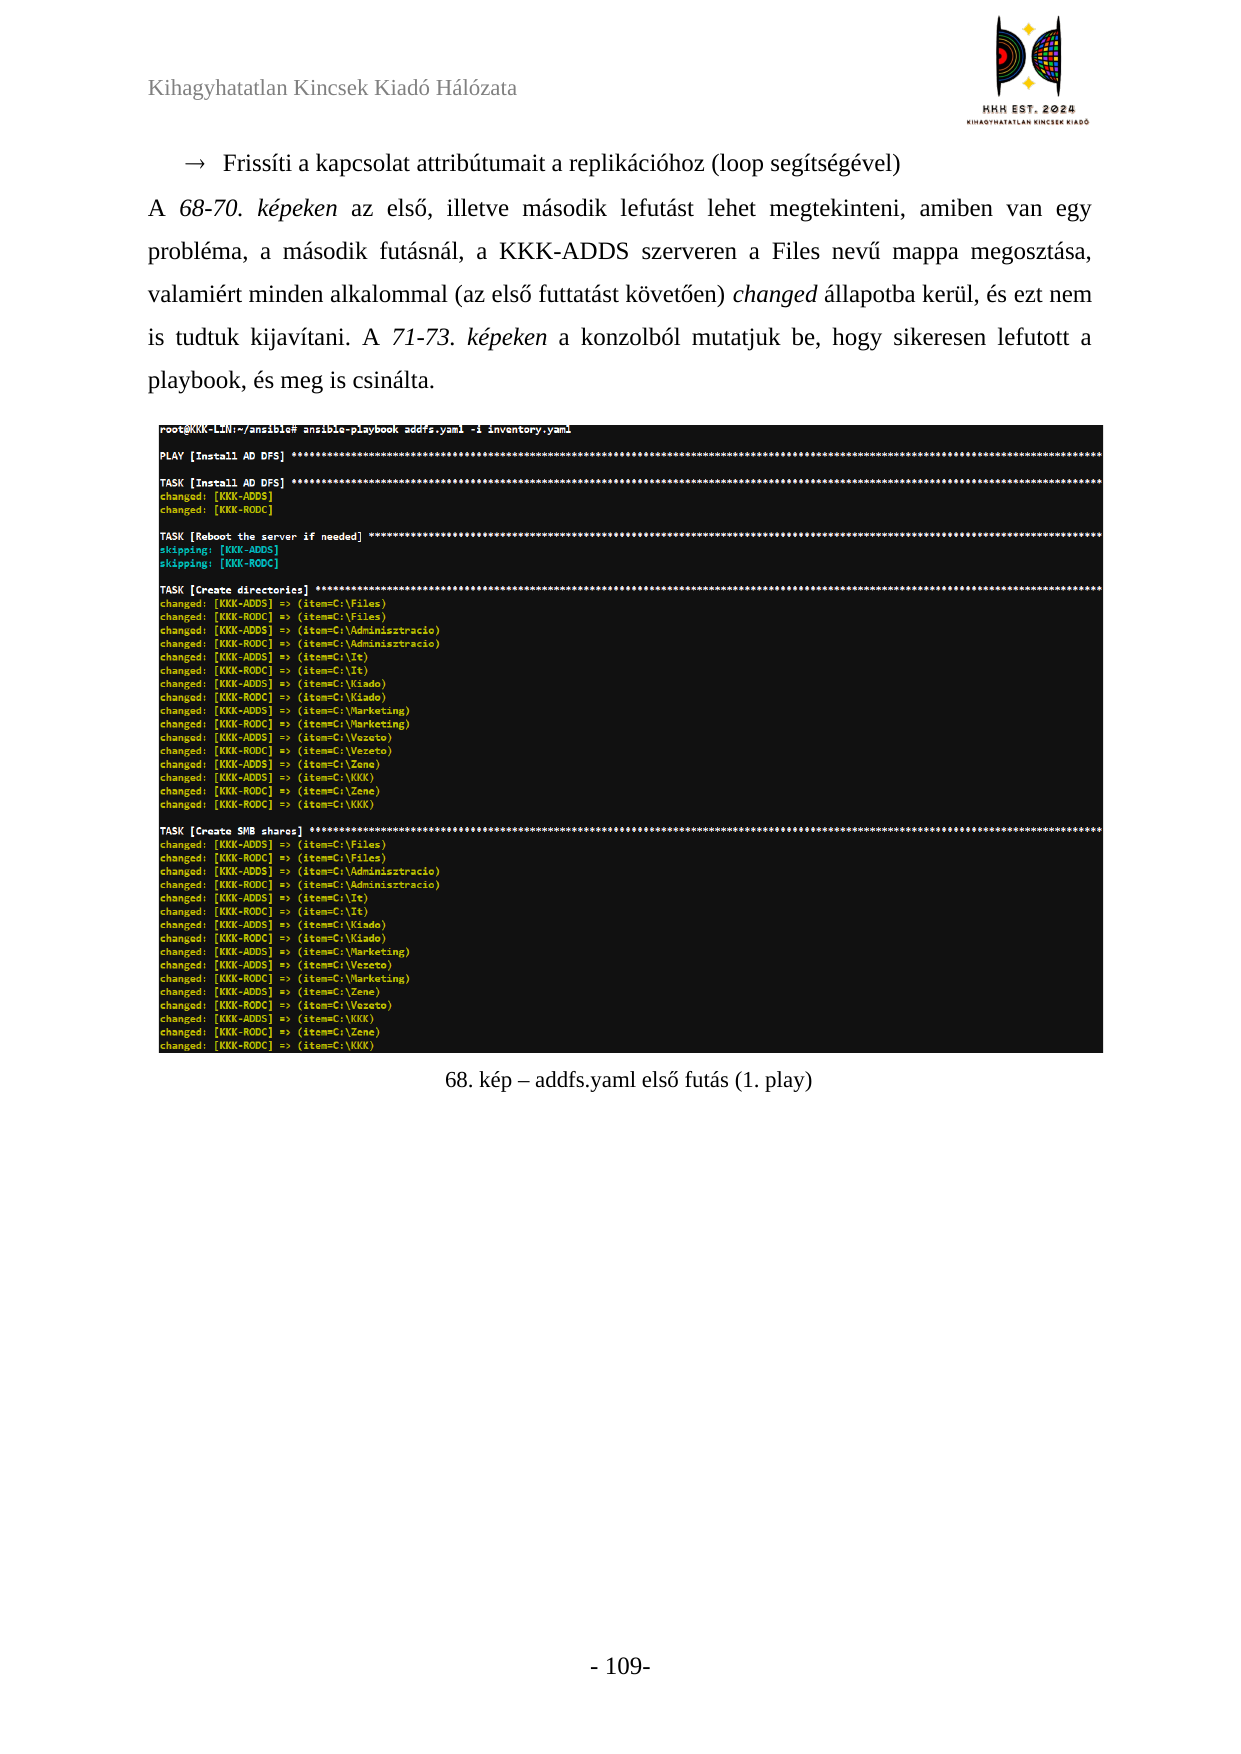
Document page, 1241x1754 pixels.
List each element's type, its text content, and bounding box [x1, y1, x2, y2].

picture [158, 425, 1104, 1053]
list Frissíti a kapcsolat attribútumait a replikációhoz (loop segítségével) [185, 148, 1093, 176]
picture [958, 4, 1094, 130]
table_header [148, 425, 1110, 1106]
text A 68-70. képeken az első, illetve második lefutást lehet megtekinteni, amiben van egy probléma, a második futásnál, a KKK-ADDS szerveren a Files nevű mappa megosztása, valamiért minden alkalommal (az első futtatást követően) changed állapotba kerül, és ezt nem is tudtuk kijavítani. A 71-73. képeken a konzolból mutatjuk be, hogy sikeresen lefutott a playbook, és meg is csinálta. [148, 193, 1093, 394]
